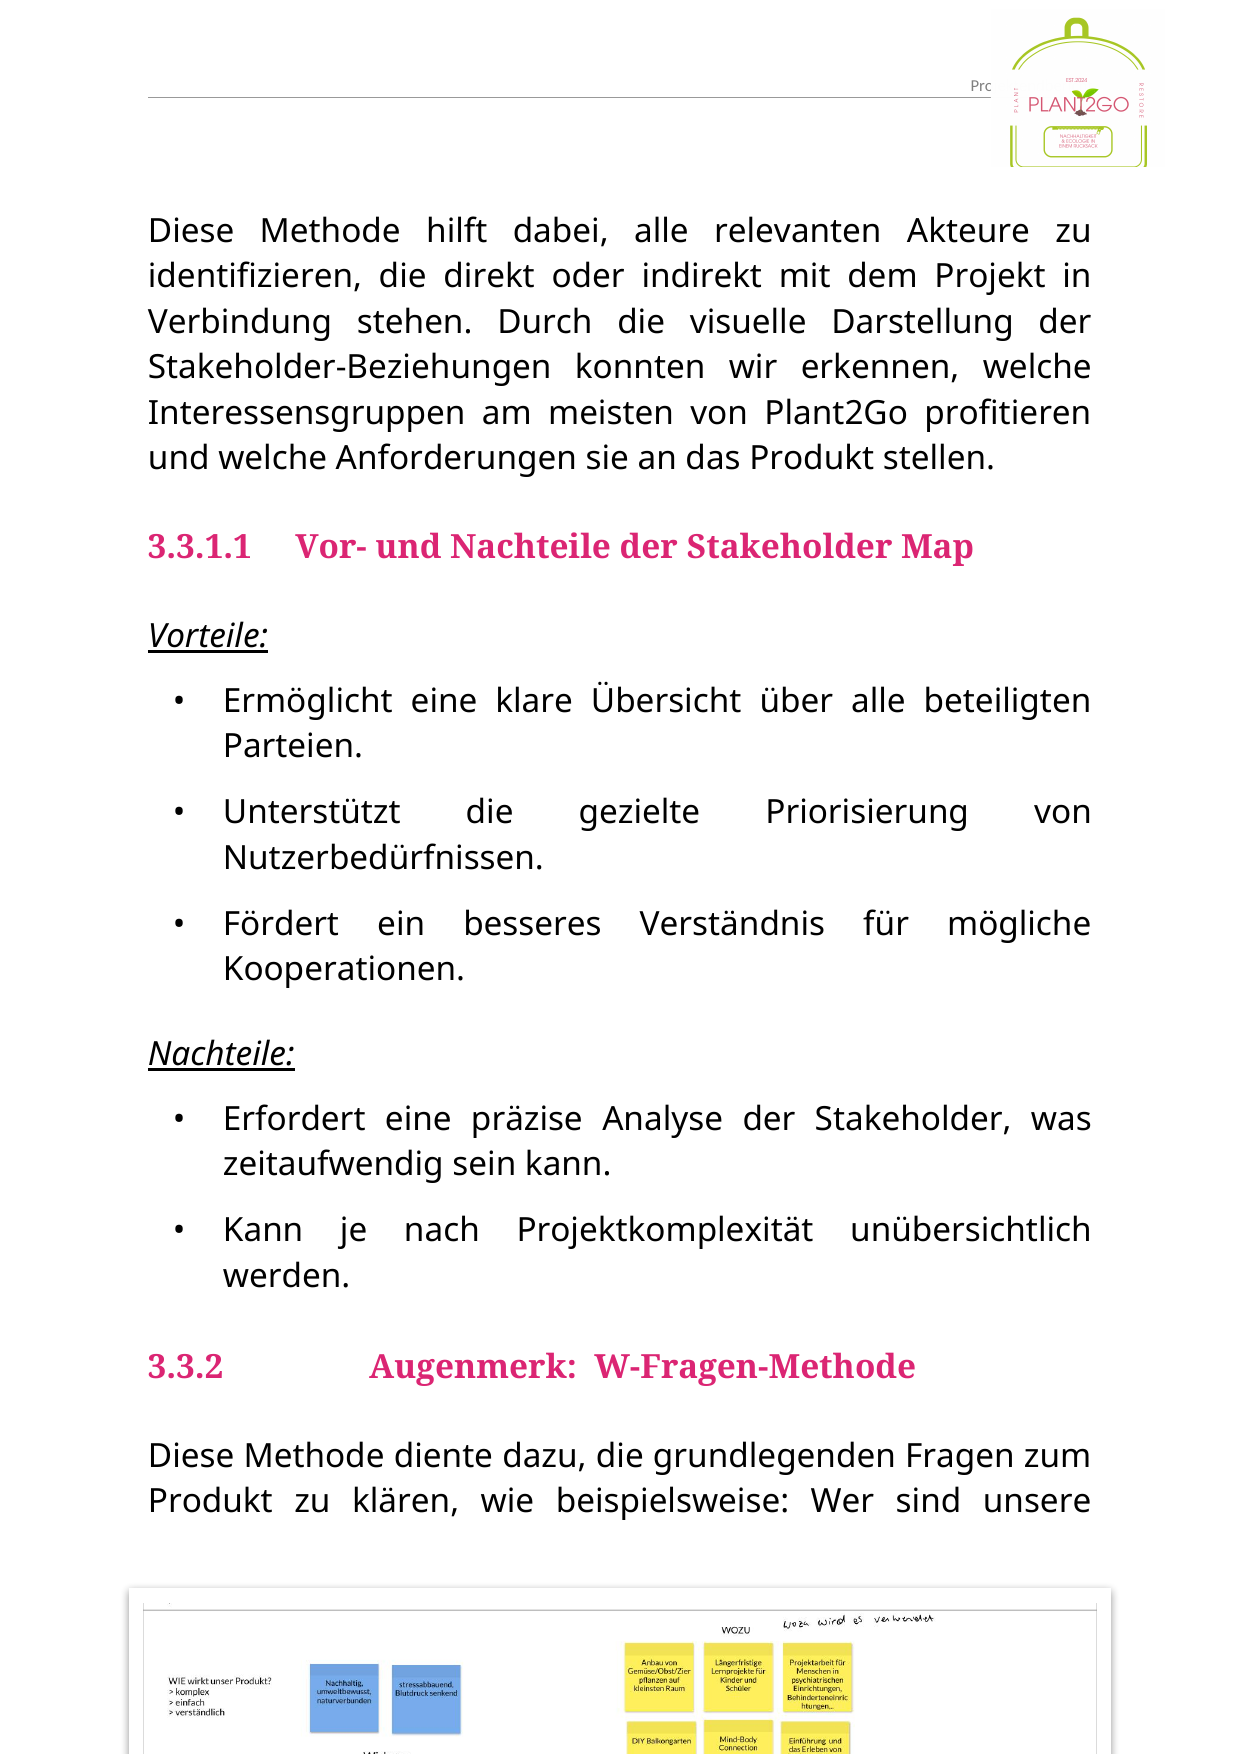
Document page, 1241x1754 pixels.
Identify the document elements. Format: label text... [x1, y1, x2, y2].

subtitle 3.3.2 Augenmerk: W-Fragen-Methode [148, 1343, 1092, 1388]
list Unterstützt die gezielte Priorisierung von Nutzerbedürfnissen. [173, 788, 1092, 879]
list Fördert ein besseres Verständnis für mögliche Kooperationen. [173, 900, 1092, 991]
list Ermöglicht eine klare Übersicht über alle beteiligten Parteien. [173, 676, 1092, 767]
text Nachteile: [148, 1030, 1092, 1076]
subtitle 3.3.1.1 Vor- und Nachteile der Stakeholder Map [148, 523, 1092, 568]
list Erfordert eine präzise Analyse der Stakeholder, was zeitaufwendig sein kann. [173, 1094, 1092, 1185]
text Vorteile: [148, 612, 1092, 658]
picture [143, 1603, 1097, 1754]
text Diese Methode hilft dabei, alle relevanten Akteure zu identifizieren, die direkt oder indirekt mit dem Projekt in Verbindung stehen. Durch die visuelle Darstellung der Stakeholder-Beziehungen konnten wir erkennen, welche Interessensgruppen am meisten von Plant2Go profitieren und welche Anforderungen sie an das Produkt stellen. [148, 207, 1092, 479]
list Kann je nach Projektkomplexität unübersichtlich werden. [173, 1206, 1092, 1297]
